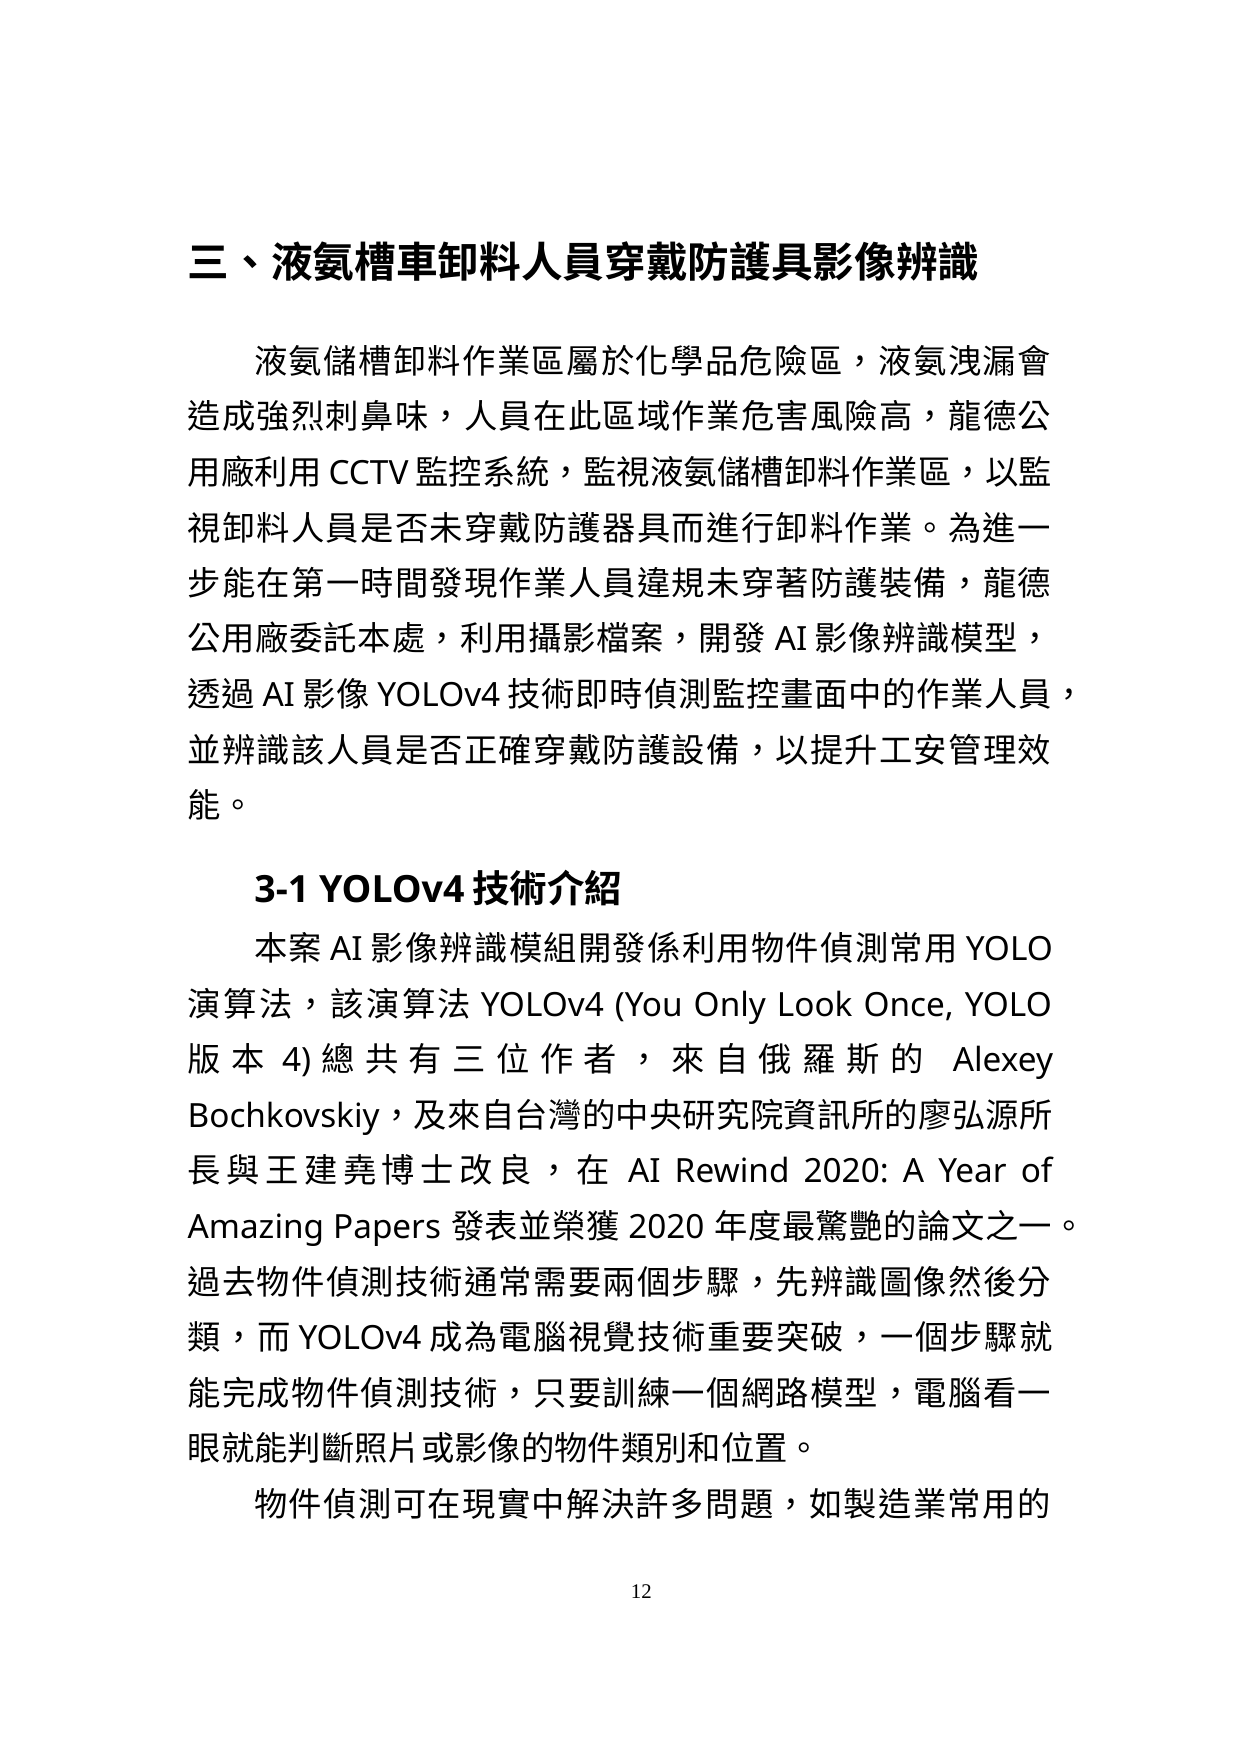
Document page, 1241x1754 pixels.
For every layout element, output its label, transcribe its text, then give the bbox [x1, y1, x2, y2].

text 3-1 YOLOv4技術介紹 [254, 859, 1053, 914]
text 液氨槽車卸料人員穿戴防護具影像辨識 [187, 214, 1053, 305]
text 本案AI影像辨識模組開發係利用物件偵測常用YOLO演算法，該演算法YOLOv4 (You Only Look Once, YOLO版本4)總共有三位作者，來自俄羅斯的 Alexey Bochkovskiy，及來自台灣的中央研究院資訊所的廖弘源所長與王建堯博士改良，在 AI Rewind 2020: A Year of Amazing Papers 發表並榮獲 2020 年度最驚艷的論文之一。過去物件偵測技術通常需要兩個步驟，先辨識圖像然後分類，而YOLOv4成為電腦視覺技術重要突破，一個步驟就能完成物件偵測技術，只要訓練一個網路模型，電腦看一眼就能判斷照片或影像的物件類別和位置。 [187, 922, 1053, 1470]
text 液氨儲槽卸料作業區屬於化學品危險區，液氨洩漏會造成強烈刺鼻味，人員在此區域作業危害風險高，龍德公用廠利用CCTV監控系統，監視液氨儲槽卸料作業區，以監視卸料人員是否未穿戴防護器具而進行卸料作業。為進一步能在第一時間發現作業人員違規未穿著防護裝備，龍德公用廠委託本處，利用攝影檔案，開發AI影像辨識模型，透過AI影像YOLOv4技術即時偵測監控畫面中的作業人員，並辨識該人員是否正確穿戴防護設備，以提升工安管理效能。 [187, 335, 1053, 827]
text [187, 1477, 1053, 1526]
